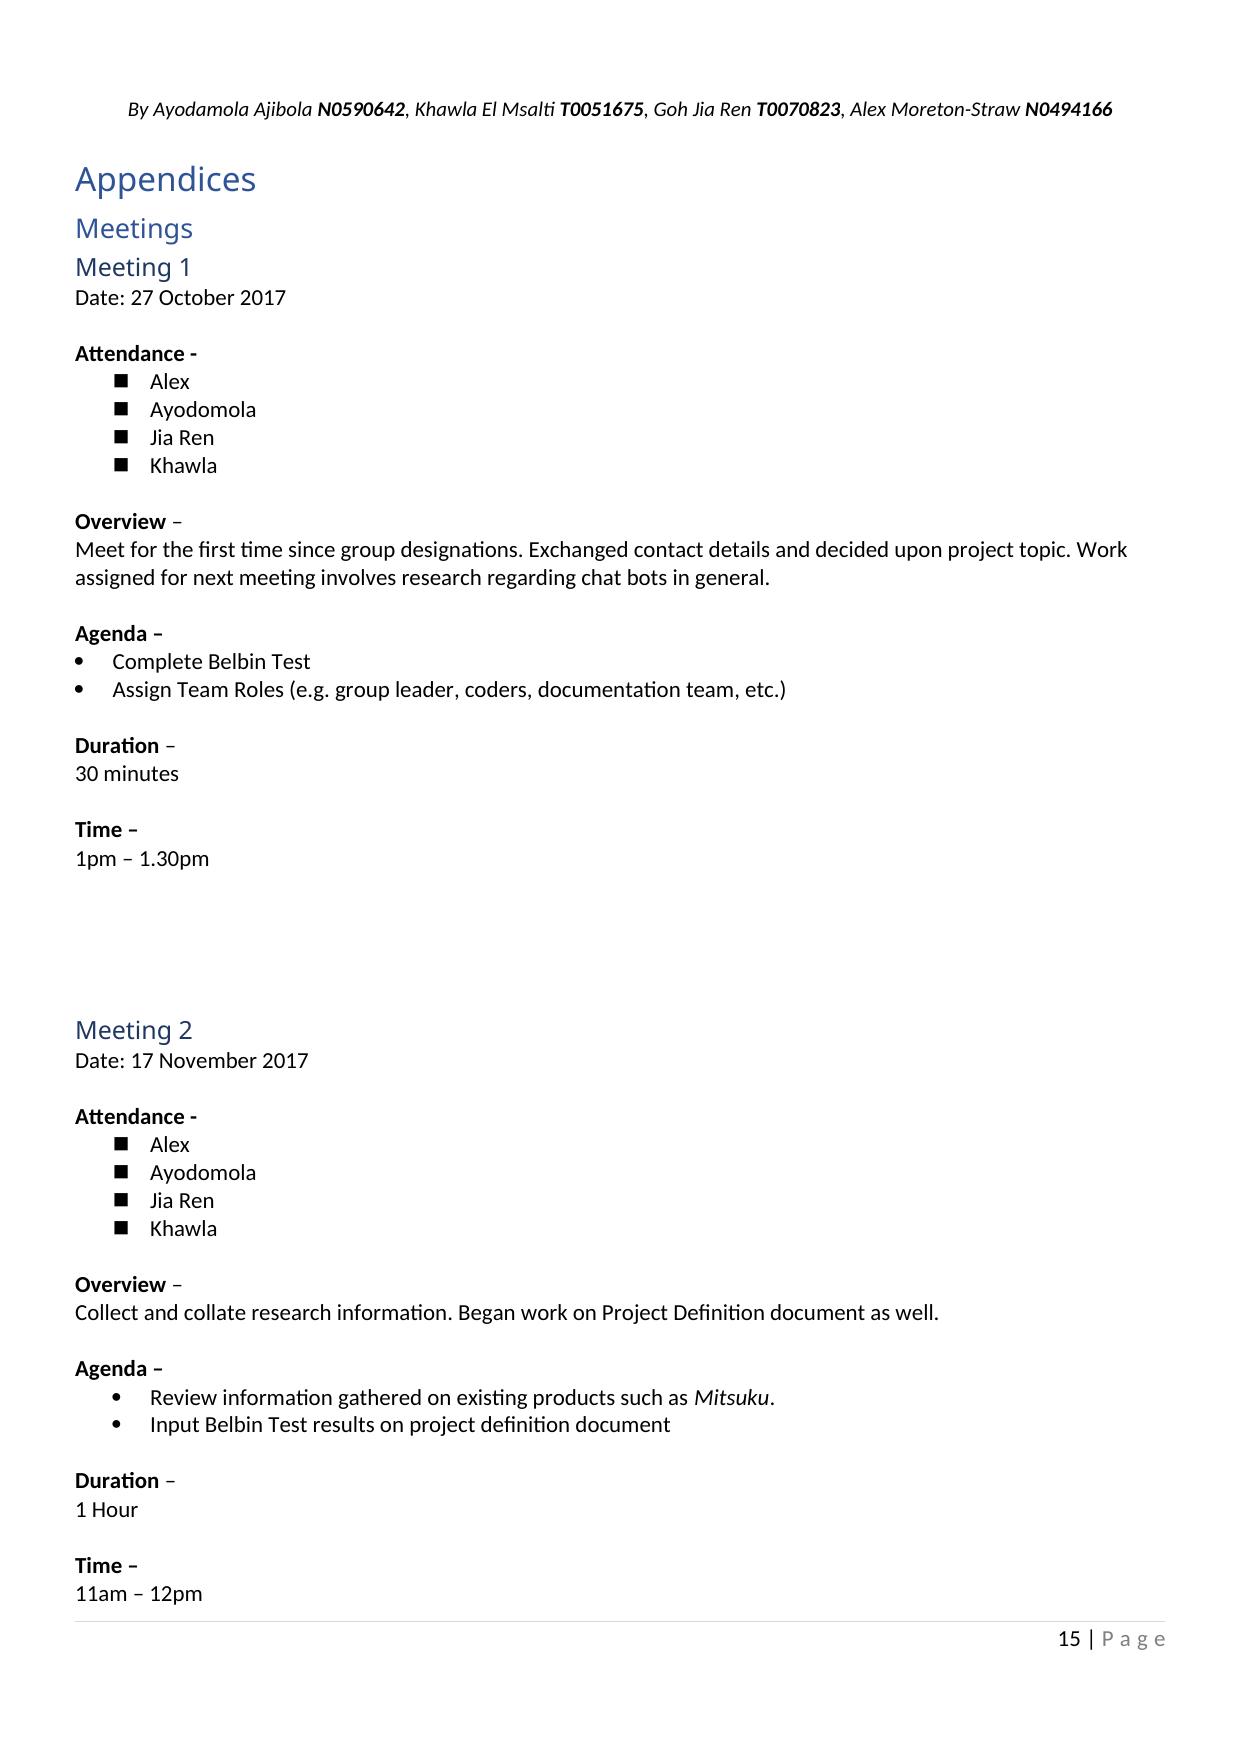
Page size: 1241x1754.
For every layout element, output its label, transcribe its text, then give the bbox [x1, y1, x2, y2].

text Duration – [75, 1467, 1165, 1495]
list Review information gathered on existing products such as Mitsuku. [112, 1383, 1165, 1411]
list Khawla [112, 451, 1165, 479]
list Input Belbin Test results on project definition document [112, 1411, 1165, 1439]
text Collect and collate research information. Began work on Project Definition document as well. [75, 1298, 1165, 1327]
text Meet for the first time since group designations. Exchanged contact details and decided upon project topic. Work assigned for next meeting involves research regarding chat bots in general. [75, 535, 1165, 591]
list Khawla [112, 1214, 1165, 1242]
text Time – [75, 816, 1165, 844]
text Overview – [75, 1271, 1165, 1298]
list Alex [112, 1130, 1165, 1158]
list Jia Ren [112, 423, 1165, 451]
text Attendance - [75, 1102, 1165, 1130]
text 11am – 12pm [75, 1579, 1165, 1607]
text Time – [75, 1551, 1165, 1579]
list Ayodomola [112, 1158, 1165, 1186]
text Meeting 1 Date: 27 October 2017 [75, 249, 1165, 311]
text Attendance - [75, 339, 1165, 367]
text Meeting 2 Date: 17 November 2017 [75, 1012, 1165, 1074]
list Assign Team Roles (e.g. group leader, coders, documentation team, etc.) [75, 676, 1165, 703]
text Overview – [75, 507, 1165, 535]
subtitle Meetings [75, 209, 1165, 246]
text Duration – [75, 732, 1165, 759]
text 1 Hour [75, 1495, 1165, 1523]
subtitle Appendices [75, 156, 1165, 202]
text 1pm – 1.30pm [75, 844, 1165, 872]
list Alex [112, 367, 1165, 395]
text Agenda – [75, 619, 1165, 647]
list Complete Belbin Test [75, 647, 1165, 676]
text 30 minutes [75, 759, 1165, 788]
list Ayodomola [112, 395, 1165, 423]
list Jia Ren [112, 1186, 1165, 1214]
text Agenda – [75, 1354, 1165, 1383]
